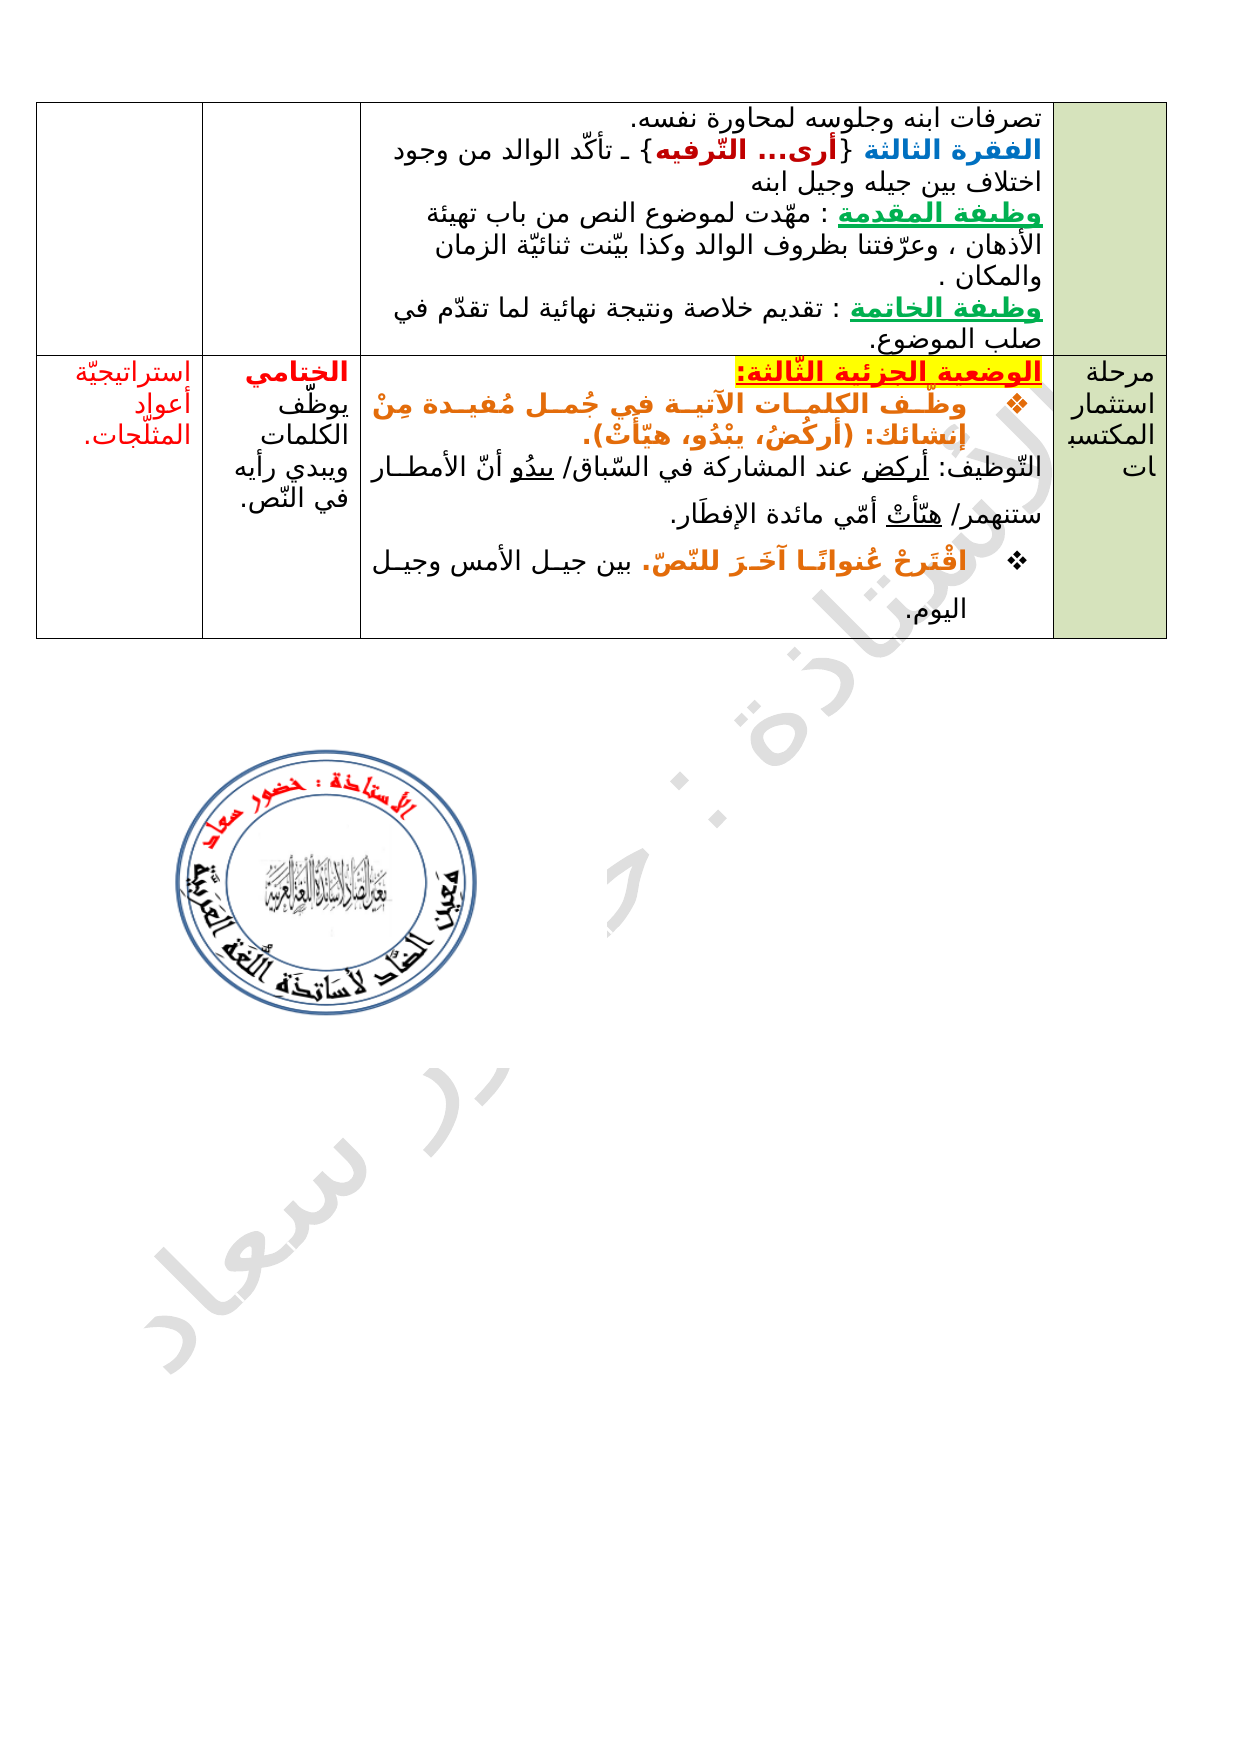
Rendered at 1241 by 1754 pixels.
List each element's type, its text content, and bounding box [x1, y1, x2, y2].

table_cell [1054, 103, 1166, 355]
table_cell الختامي يوظّّف الكلمات ويبدي رأيه في النّص. [203, 356, 360, 638]
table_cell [361, 103, 1053, 355]
table_cell استراتيجيّة أعواد المثلّجات. [37, 356, 202, 638]
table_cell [37, 103, 202, 355]
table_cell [203, 103, 360, 355]
table_cell الوضعية الجزئية الثّالثة: وظّف الكلمات الآتية في جُمل مُفيدة مِنْ إنشائك: (أركُضُ، يبْدُو، هيّأَتْ). التّوظيف: أركض عند المشاركة في السّباق/ يبدُو أنّ الأمطار ستنهمر/ هيّأتْ أمّي مائدة الإفطَار. اقْتَرحْ عُنوانًا آخَرَ للنّصّ. بين جيل الأمس وجيل اليوم. [361, 356, 1053, 638]
table_cell مرحلة استثمار المكتسبات [1054, 356, 1166, 638]
